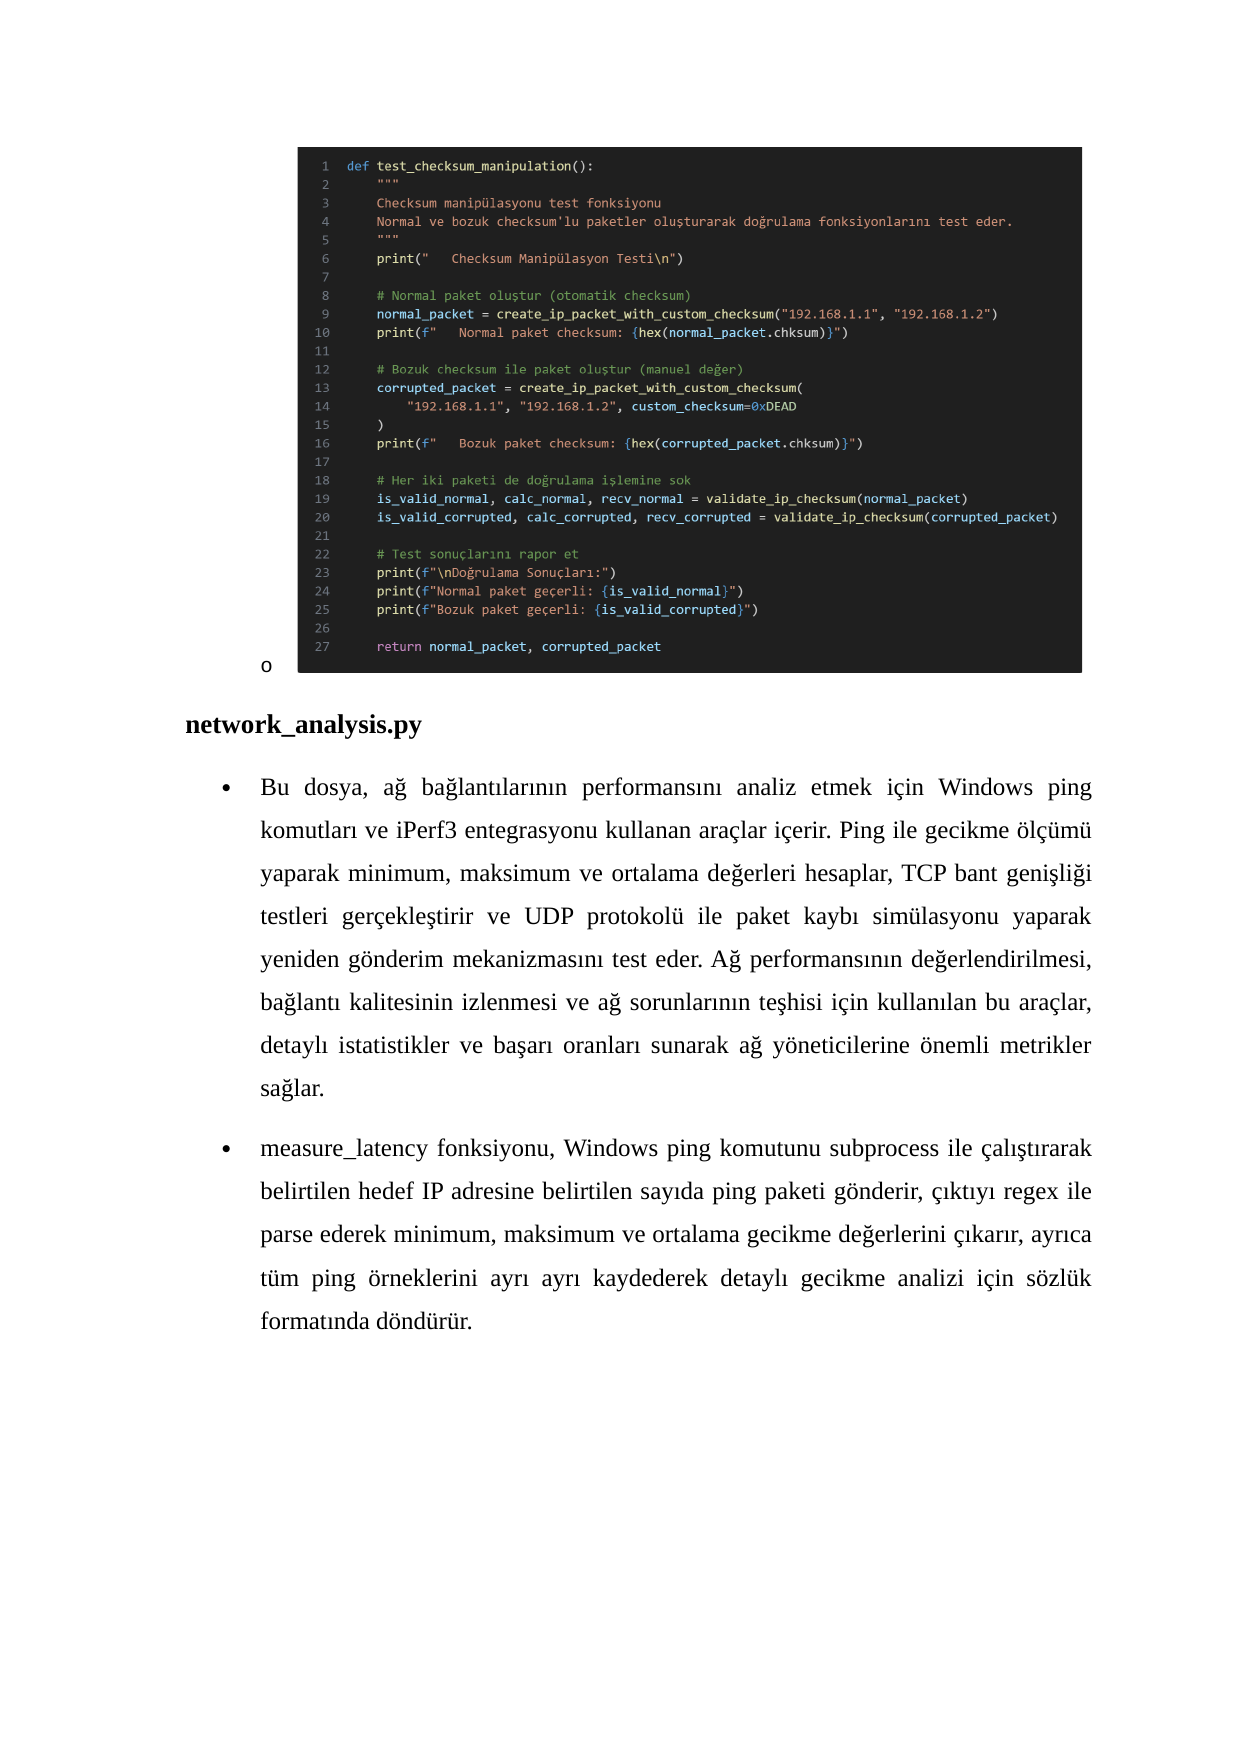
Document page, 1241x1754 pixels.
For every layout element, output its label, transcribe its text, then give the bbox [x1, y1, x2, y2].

list measure_latency fonksiyonu, Windows ping komutunu subprocess ile çalıştırarak belirtilen hedef IP adresine belirtilen sayıda ping paketi gönderir, çıktıyı regex ile parse ederek minimum, maksimum ve ortalama gecikme değerlerini çıkarır, ayrıca tüm ping örneklerini ayrı ayrı kaydederek detaylı gecikme analizi için sözlük formatında döndürür. [223, 1133, 1093, 1334]
list Bu dosya, ağ bağlantılarının performansını analiz etmek için Windows ping komutları ve iPerf3 entegrasyonu kullanan araçlar içerir. Ping ile gecikme ölçümü yaparak minimum, maksimum ve ortalama değerleri hesaplar, TCP bant genişliği testleri gerçekleştirir ve UDP protokolü ile paket kaybı simülasyonu yaparak yeniden gönderim mekanizmasını test eder. Ağ performansının değerlendirilmesi, bağlantı kalitesinin izlenmesi ve ağ sorunlarının teşhisi için kullanılan bu araçlar, detaylı istatistikler ve başarı oranları sunarak ağ yöneticilerine önemli metrikler sağlar. [223, 772, 1093, 1102]
text network_analysis.py [185, 708, 1093, 739]
picture [297, 147, 1083, 673]
